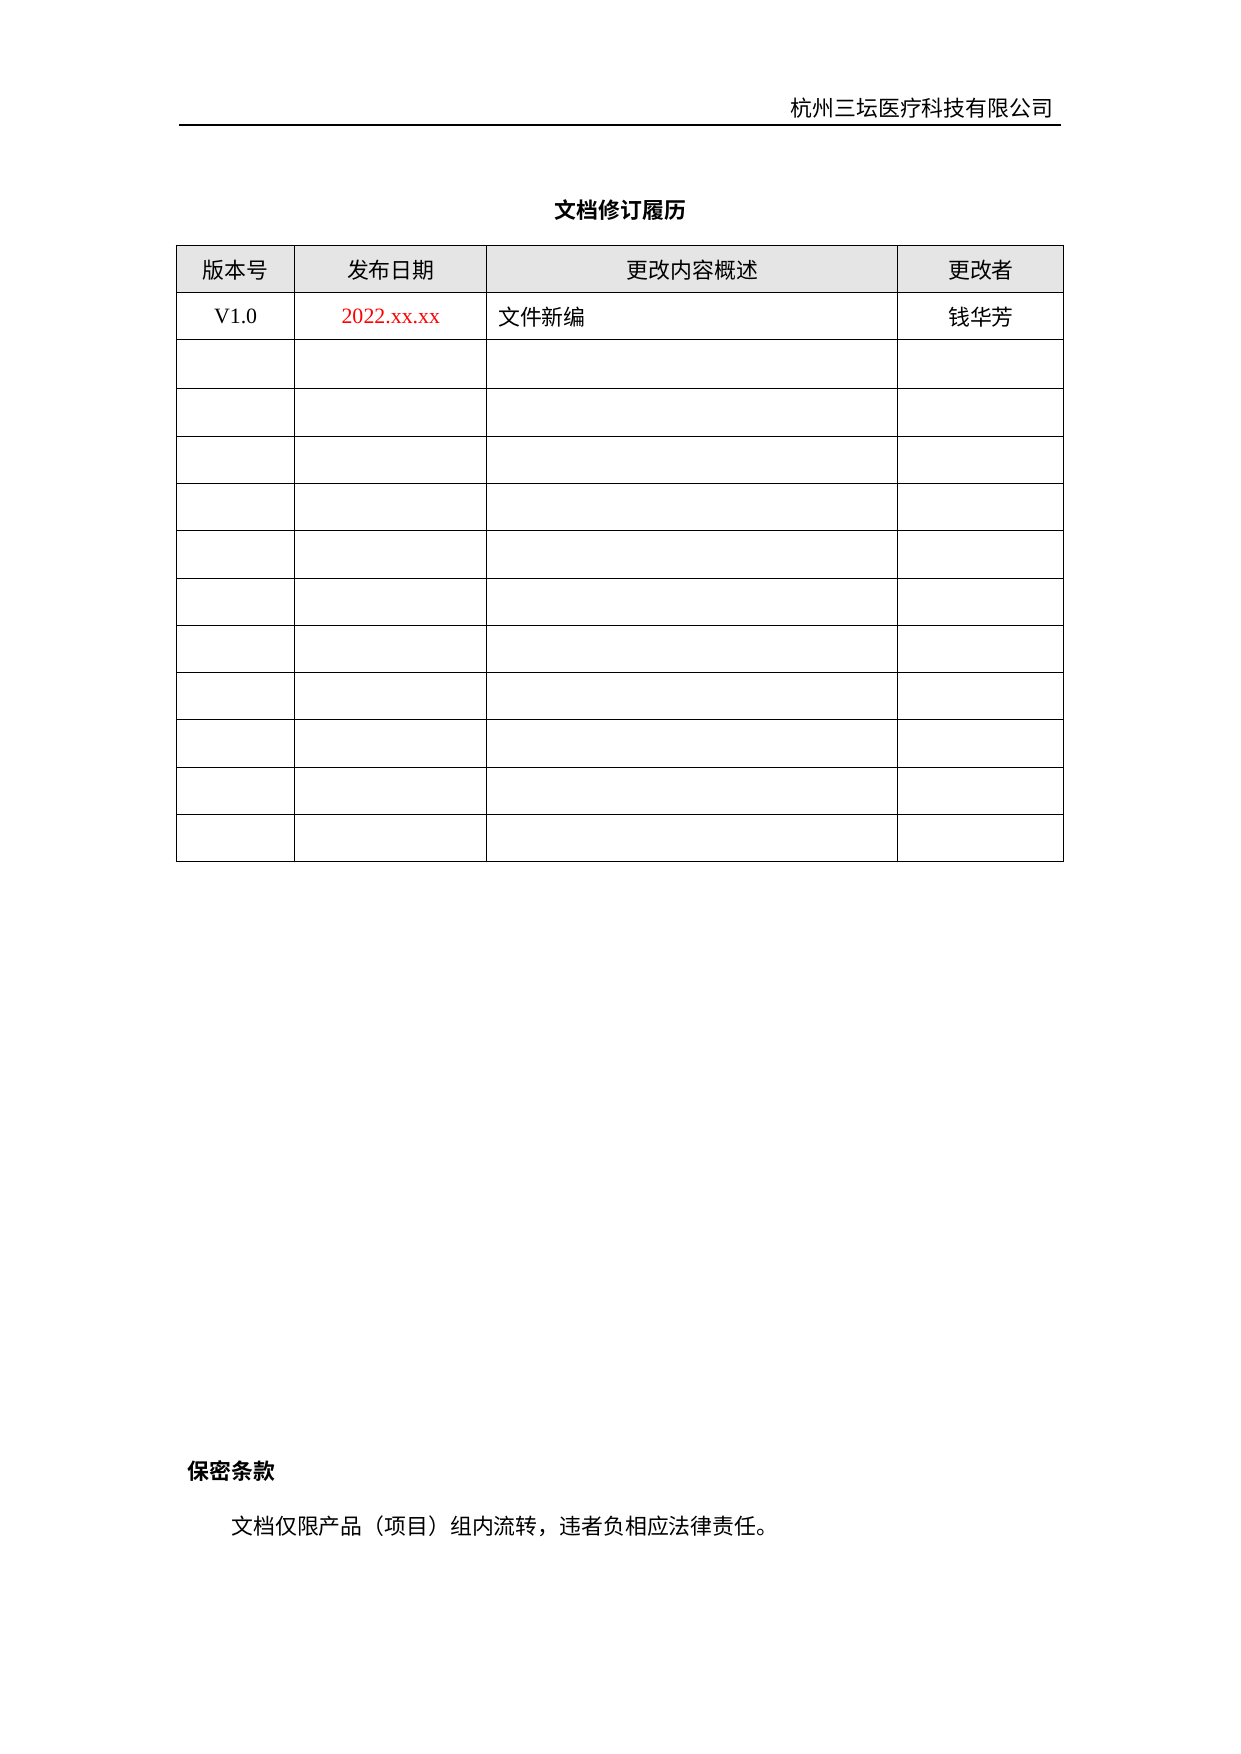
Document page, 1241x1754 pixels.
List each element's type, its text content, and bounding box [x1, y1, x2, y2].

table_cell [487, 531, 897, 577]
table_cell [177, 626, 294, 672]
table_cell [487, 340, 897, 388]
table_cell [295, 437, 486, 483]
table_cell [295, 626, 486, 672]
table_cell [295, 720, 486, 767]
table_cell [898, 768, 1063, 814]
table_cell [487, 720, 897, 767]
table_cell [487, 815, 897, 861]
table_cell 文件新编 [487, 293, 897, 339]
table_cell [177, 389, 294, 436]
table_cell [177, 815, 294, 861]
table_cell [295, 815, 486, 861]
table_cell [295, 389, 486, 436]
text 保密条款 [187, 1450, 1053, 1489]
table_cell 2022.xx.xx [295, 293, 486, 339]
table_cell [898, 340, 1063, 388]
table_cell [295, 484, 486, 530]
table_header 发布日期 [295, 246, 486, 292]
table_cell [898, 531, 1063, 577]
text 文档仅限产品（项目）组内流转，违者负相应法律责任。 [187, 1505, 1053, 1545]
table_cell [487, 389, 897, 436]
table_cell [295, 531, 486, 577]
table_cell [487, 768, 897, 814]
table_cell [177, 673, 294, 719]
table_cell [177, 768, 294, 814]
table_header 更改者 [898, 246, 1063, 292]
table_cell [898, 437, 1063, 483]
table_cell [487, 626, 897, 672]
table_header 更改内容概述 [487, 246, 897, 292]
table_cell [898, 579, 1063, 625]
table_cell [898, 673, 1063, 719]
table_cell [295, 673, 486, 719]
table_cell [295, 340, 486, 388]
table_cell [487, 673, 897, 719]
table_cell [487, 484, 897, 530]
table_cell V1.0 [177, 293, 294, 339]
table_cell [177, 340, 294, 388]
table_cell 钱华芳 [898, 293, 1063, 339]
table_cell [177, 531, 294, 577]
table_cell [898, 389, 1063, 436]
table_cell [177, 720, 294, 767]
table_cell [295, 768, 486, 814]
table_header 版本号 [177, 246, 294, 292]
table_cell [898, 720, 1063, 767]
table_cell [898, 484, 1063, 530]
table_cell [898, 815, 1063, 861]
table_cell [177, 579, 294, 625]
table_cell [177, 484, 294, 530]
table_cell [898, 626, 1063, 672]
text 文档修订履历 [187, 189, 1053, 229]
table_cell [487, 579, 897, 625]
table_cell [295, 579, 486, 625]
table_cell [177, 437, 294, 483]
table_cell [487, 437, 897, 483]
